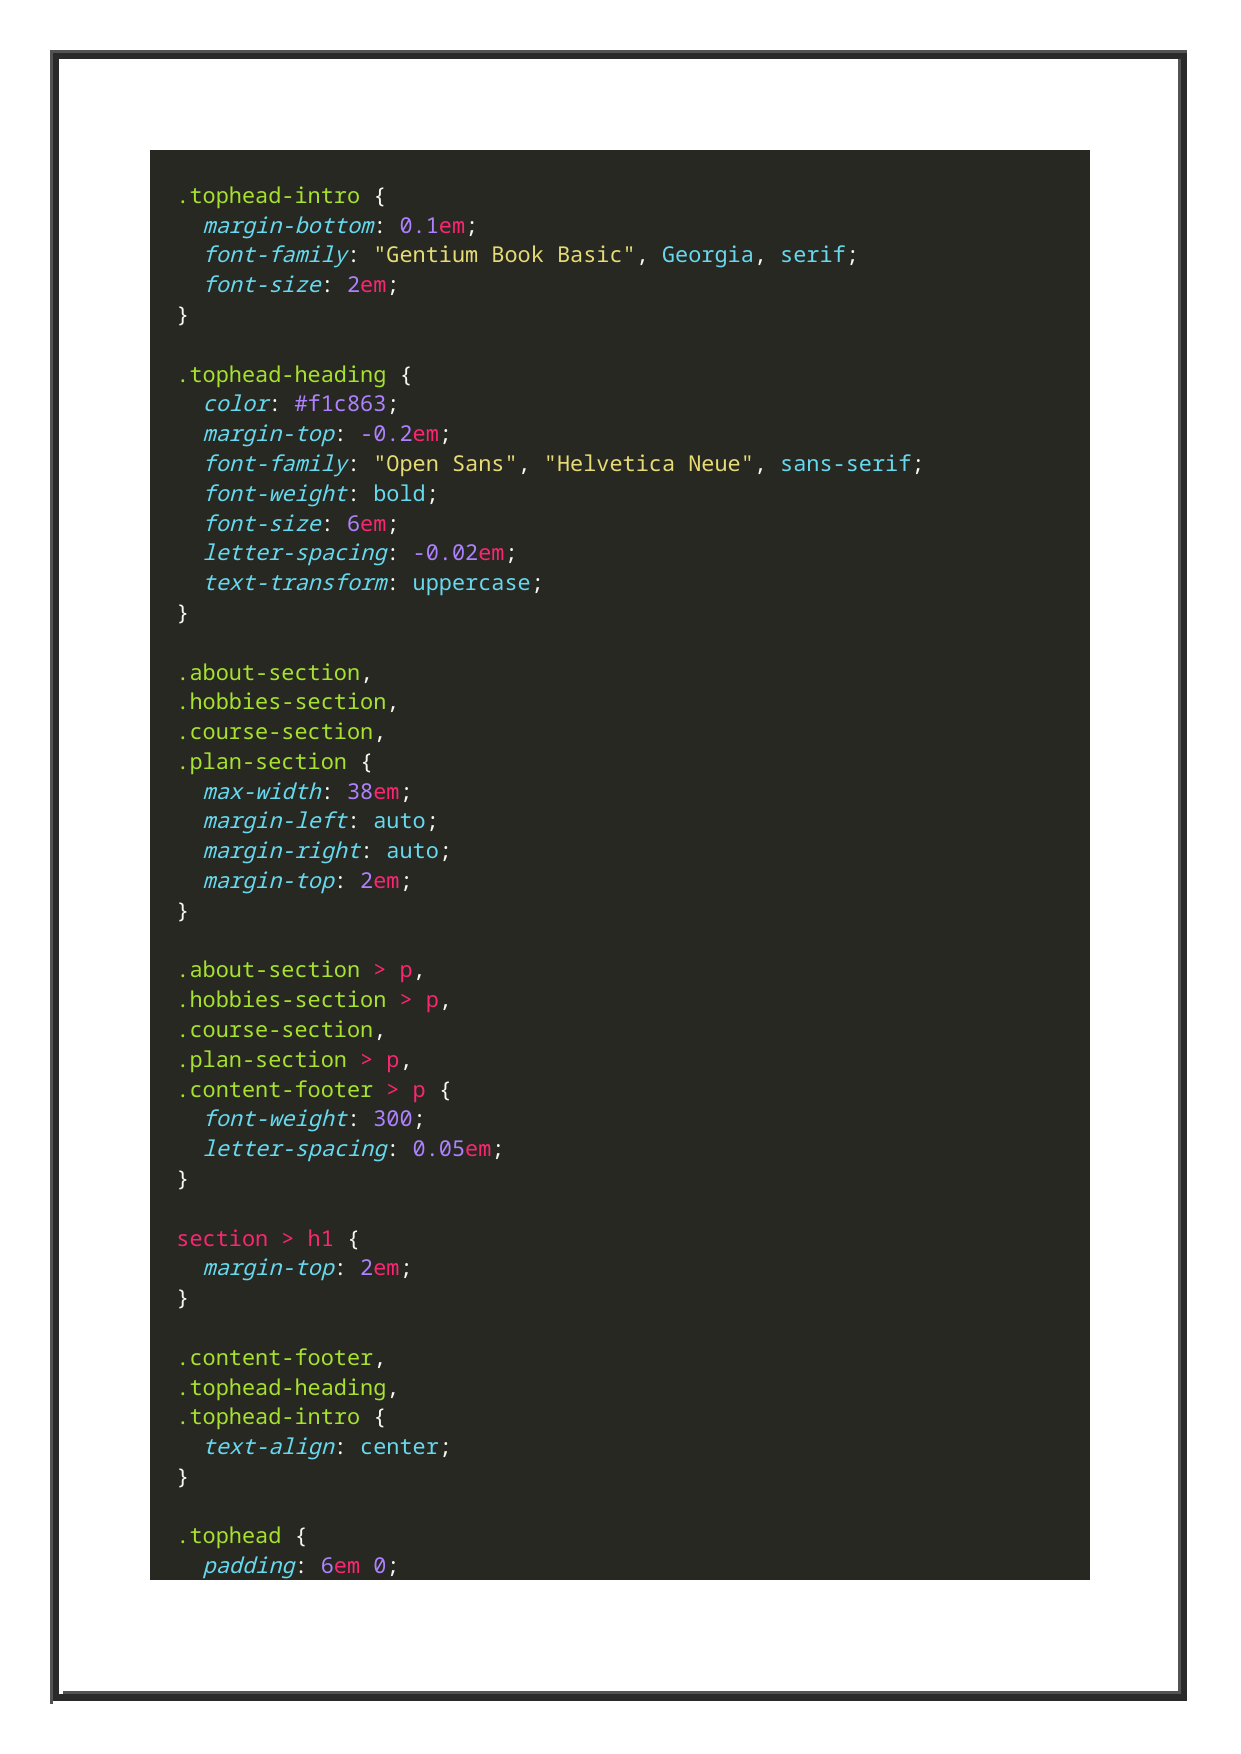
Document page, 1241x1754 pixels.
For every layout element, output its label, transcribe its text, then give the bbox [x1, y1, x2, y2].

text font-size: 6em; [150, 507, 1090, 537]
text .content-footer, [150, 1342, 1090, 1371]
text margin-top: -0.2em; [150, 418, 1090, 448]
text margin-right: auto; [150, 835, 1090, 865]
text .about-section, [150, 656, 1090, 686]
text margin-top: 2em; [150, 865, 1090, 895]
text } [150, 895, 1090, 924]
text .course-section, [150, 1014, 1090, 1044]
text } [150, 1163, 1090, 1193]
text } [150, 597, 1090, 627]
text .hobbies-section, [150, 686, 1090, 716]
text color: #f1c863; [150, 388, 1090, 418]
text margin-left: auto; [150, 805, 1090, 835]
text margin-bottom: 0.1em; [150, 209, 1090, 239]
text font-size: 2em; [150, 269, 1090, 299]
text max-width: 38em; [150, 776, 1090, 805]
text padding: 6em 0; [150, 1550, 1090, 1580]
text .plan-section { [150, 746, 1090, 776]
text section > h1 { [150, 1222, 1090, 1252]
text letter-spacing: 0.05em; [150, 1133, 1090, 1163]
text .about-section > p, [150, 954, 1090, 984]
text text-align: center; [150, 1431, 1090, 1461]
text .hobbies-section > p, [150, 984, 1090, 1014]
text .tophead-heading, [150, 1371, 1090, 1401]
text .course-section, [150, 716, 1090, 746]
text font-family: "Open Sans", "Helvetica Neue", sans-serif; [150, 448, 1090, 478]
text letter-spacing: -0.02em; [150, 537, 1090, 567]
text .content-footer > p { [150, 1073, 1090, 1103]
text .tophead-intro { [150, 1401, 1090, 1431]
text text-transform: uppercase; [150, 567, 1090, 597]
text .tophead-intro { [150, 180, 1090, 209]
text margin-top: 2em; [150, 1252, 1090, 1282]
text font-family: "Gentium Book Basic", Georgia, serif; [150, 239, 1090, 269]
text font-weight: 300; [150, 1103, 1090, 1133]
text } [150, 299, 1090, 329]
text font-weight: bold; [150, 478, 1090, 507]
text .tophead-heading { [150, 358, 1090, 388]
text } [150, 1282, 1090, 1312]
text .plan-section > p, [150, 1044, 1090, 1073]
text .tophead { [150, 1520, 1090, 1550]
text } [150, 1461, 1090, 1491]
